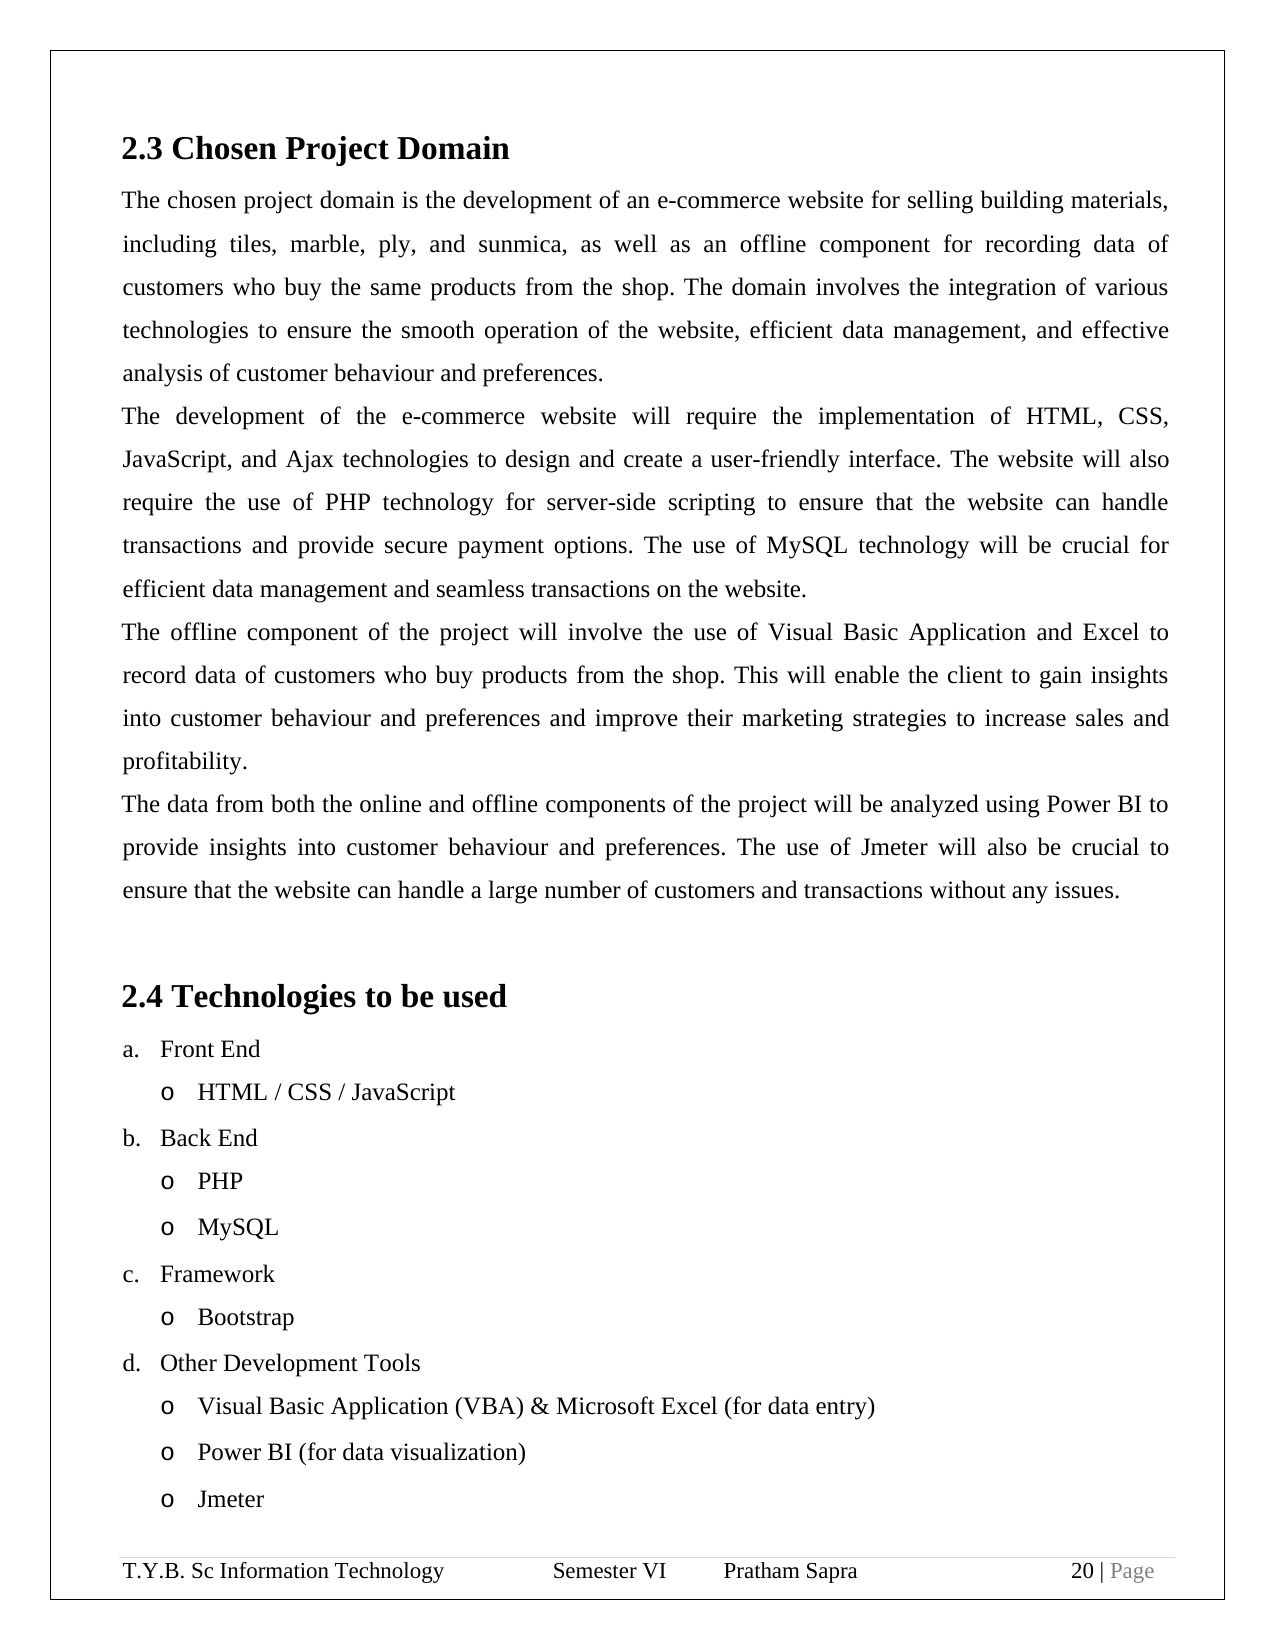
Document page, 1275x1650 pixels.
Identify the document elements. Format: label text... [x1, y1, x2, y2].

list Back End [122, 1123, 1170, 1152]
list HTML / CSS / JavaScript [160, 1077, 1170, 1108]
text The chosen project domain is the development of an e-commerce website for selling building materials, including tiles, marble, ply, and sunmica, as well as an offline component for recording data of customers who buy the same products from the shop. The domain involves the integration of various technologies to ensure the smooth operation of the website, efficient data management, and effective analysis of customer behaviour and preferences. [121, 186, 1170, 387]
text 2.3 Chosen Project Domain [121, 128, 1170, 166]
list Visual Basic Application (VBA) & Microsoft Excel (for data entry) [160, 1391, 1170, 1422]
list Framework [122, 1259, 1170, 1287]
list Bootstrap [160, 1302, 1170, 1333]
list Jmeter [160, 1484, 1170, 1514]
text The data from both the online and offline components of the project will be analyzed using Power BI to provide insights into customer behaviour and preferences. The use of Jmeter will also be crucial to ensure that the website can handle a large number of customers and transactions without any issues. [121, 789, 1170, 904]
list Other Development Tools [122, 1348, 1170, 1377]
list Power BI (for data visualization) [160, 1437, 1170, 1468]
list PHP [160, 1166, 1170, 1197]
text The development of the e-commerce website will require the implementation of HTML, CSS, JavaScript, and Ajax technologies to design and create a user-friendly interface. The website will also require the use of PHP technology for server-side scripting to ensure that the website can handle transactions and provide secure payment options. The use of MySQL technology will be crucial for efficient data management and seamless transactions on the website. [121, 401, 1170, 602]
list MySQL [160, 1212, 1170, 1243]
text 2.4 Technologies to be used [121, 976, 1170, 1014]
list Front End [122, 1034, 1170, 1062]
text The offline component of the project will involve the use of Visual Basic Application and Excel to record data of customers who buy products from the shop. This will enable the client to gain insights into customer behaviour and preferences and improve their marketing strategies to increase sales and profitability. [121, 617, 1170, 775]
